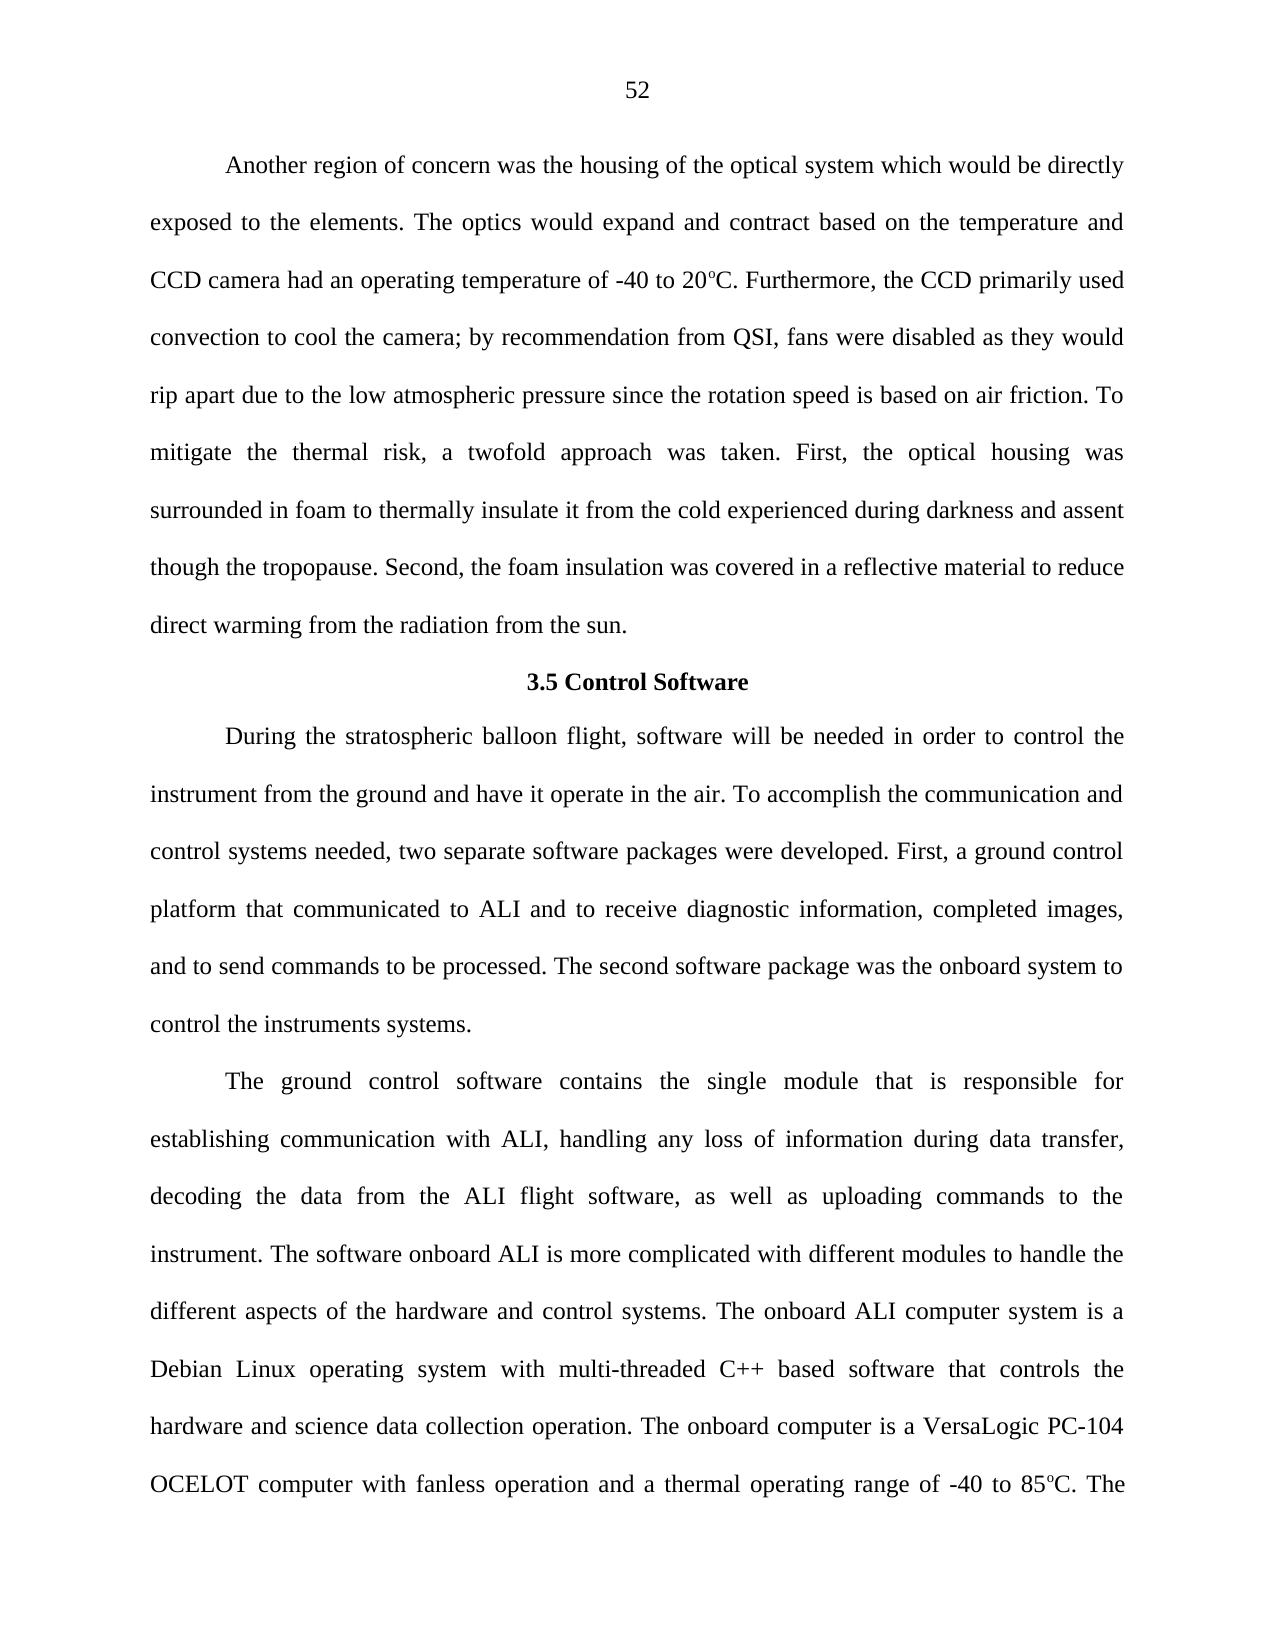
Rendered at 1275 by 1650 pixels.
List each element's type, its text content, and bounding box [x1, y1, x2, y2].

text Another region of concern was the housing of the optical system which would be directly exposed to the elements. The optics would expand and contract based on the temperature and CCD camera had an operating temperature of -40 to 20oC. Furthermore, the CCD primarily used convection to cool the camera; by recommendation from QSI, fans were disabled as they would rip apart due to the low atmospheric pressure since the rotation speed is based on air friction. To mitigate the thermal risk, a twofold approach was taken. First, the optical housing was surrounded in foam to thermally insulate it from the cold experienced during darkness and assent though the tropopause. Second, the foam insulation was covered in a reflective material to reduce direct warming from the radiation from the sun. [150, 150, 1125, 639]
subtitle 3.5 Control Software [150, 667, 1125, 696]
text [150, 1066, 1125, 1497]
text During the stratospheric balloon flight, software will be needed in order to control the instrument from the ground and have it operate in the air. To accomplish the communication and control systems needed, two separate software packages were developed. First, a ground control platform that communicated to ALI and to receive diagnostic information, completed images, and to send commands to be processed. The second software package was the onboard system to control the instruments systems. [150, 721, 1125, 1037]
